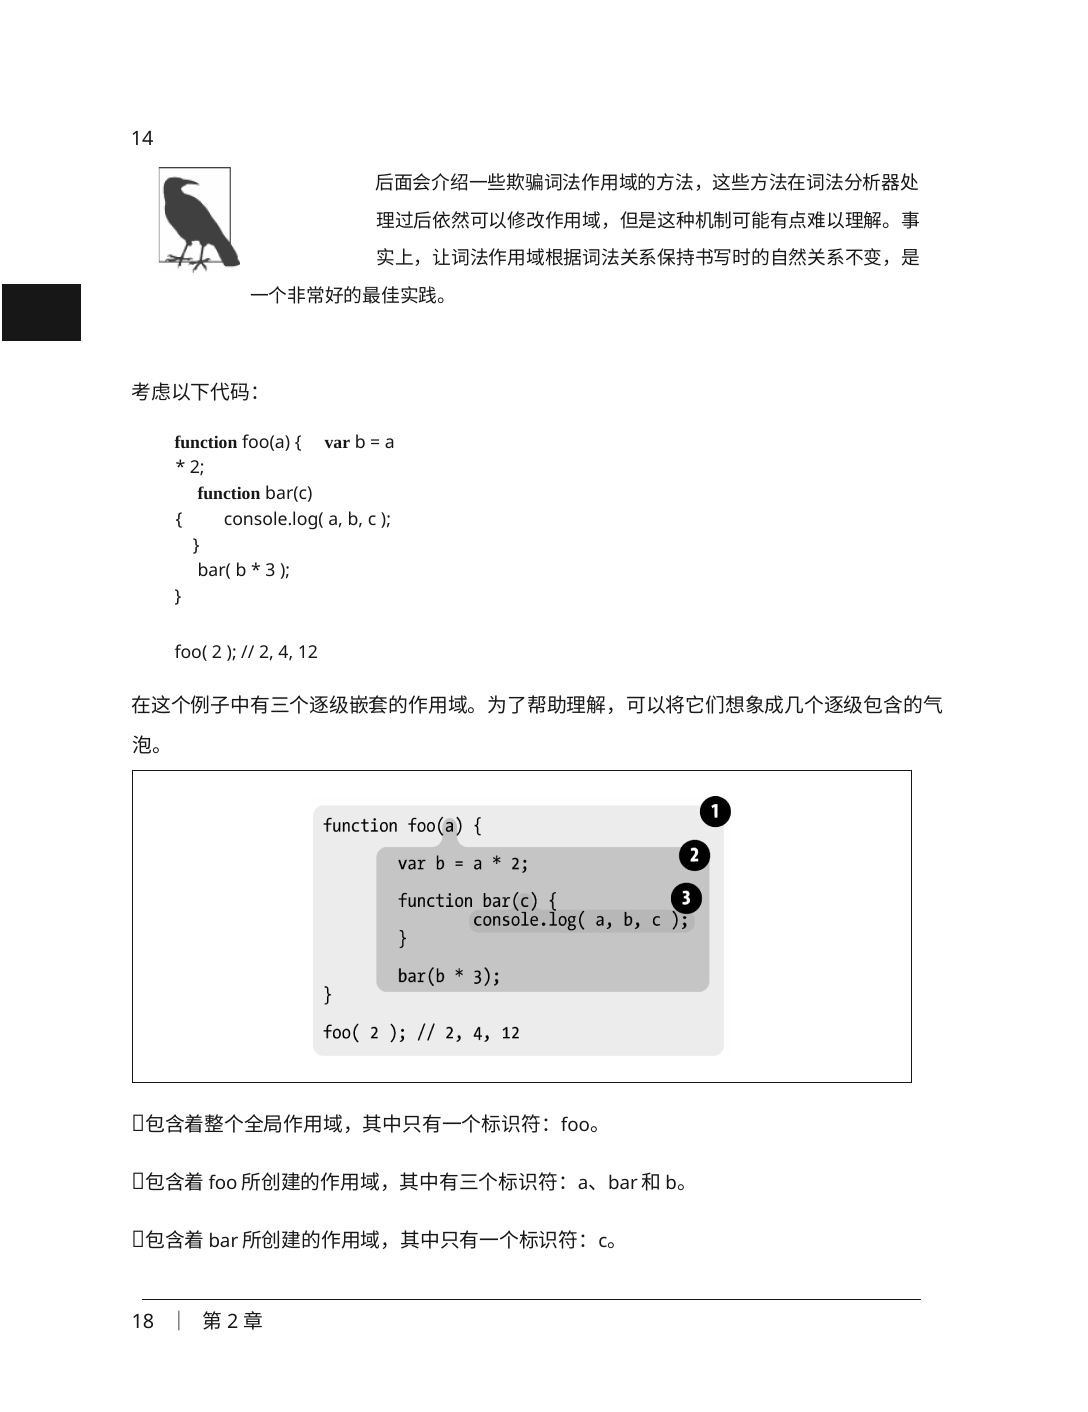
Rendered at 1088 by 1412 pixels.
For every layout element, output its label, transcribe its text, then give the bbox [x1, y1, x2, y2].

text } [174, 584, 670, 608]
picture [313, 796, 731, 1056]
text 包含着bar所创建的作用域，其中只有一个标识符：c。 [131, 1223, 946, 1254]
text bar( b * 3 ); [174, 558, 360, 582]
text 在这个例子中有三个逐级嵌套的作用域。为了帮助理解，可以将它们想象成几个逐级包含的气泡。 [131, 689, 946, 758]
picture [158, 167, 240, 273]
text 14 [131, 124, 946, 151]
text function foo(a) { var b = a * 2; [174, 430, 395, 479]
text 包含着foo所创建的作用域，其中有三个标识符：a、bar和b。 [131, 1165, 946, 1196]
text function bar(c) { console.log( a, b, c ); [174, 481, 484, 530]
text 包含着整个全局作用域，其中只有一个标识符：foo。 [131, 1107, 946, 1138]
text foo( 2 ); // 2, 4, 12 [174, 640, 670, 664]
text } [174, 532, 670, 556]
text 后面会介绍一些欺骗词法作用域的方法，这些方法在词法分析器处理过后依然可以修改作用域，但是这种机制可能有点难以理解。事实上，让词法作用域根据词法关系保持书写时的自然关系不变，是一个非常好的最佳实践。 [249, 168, 928, 307]
text 考虑以下代码： [131, 377, 946, 405]
